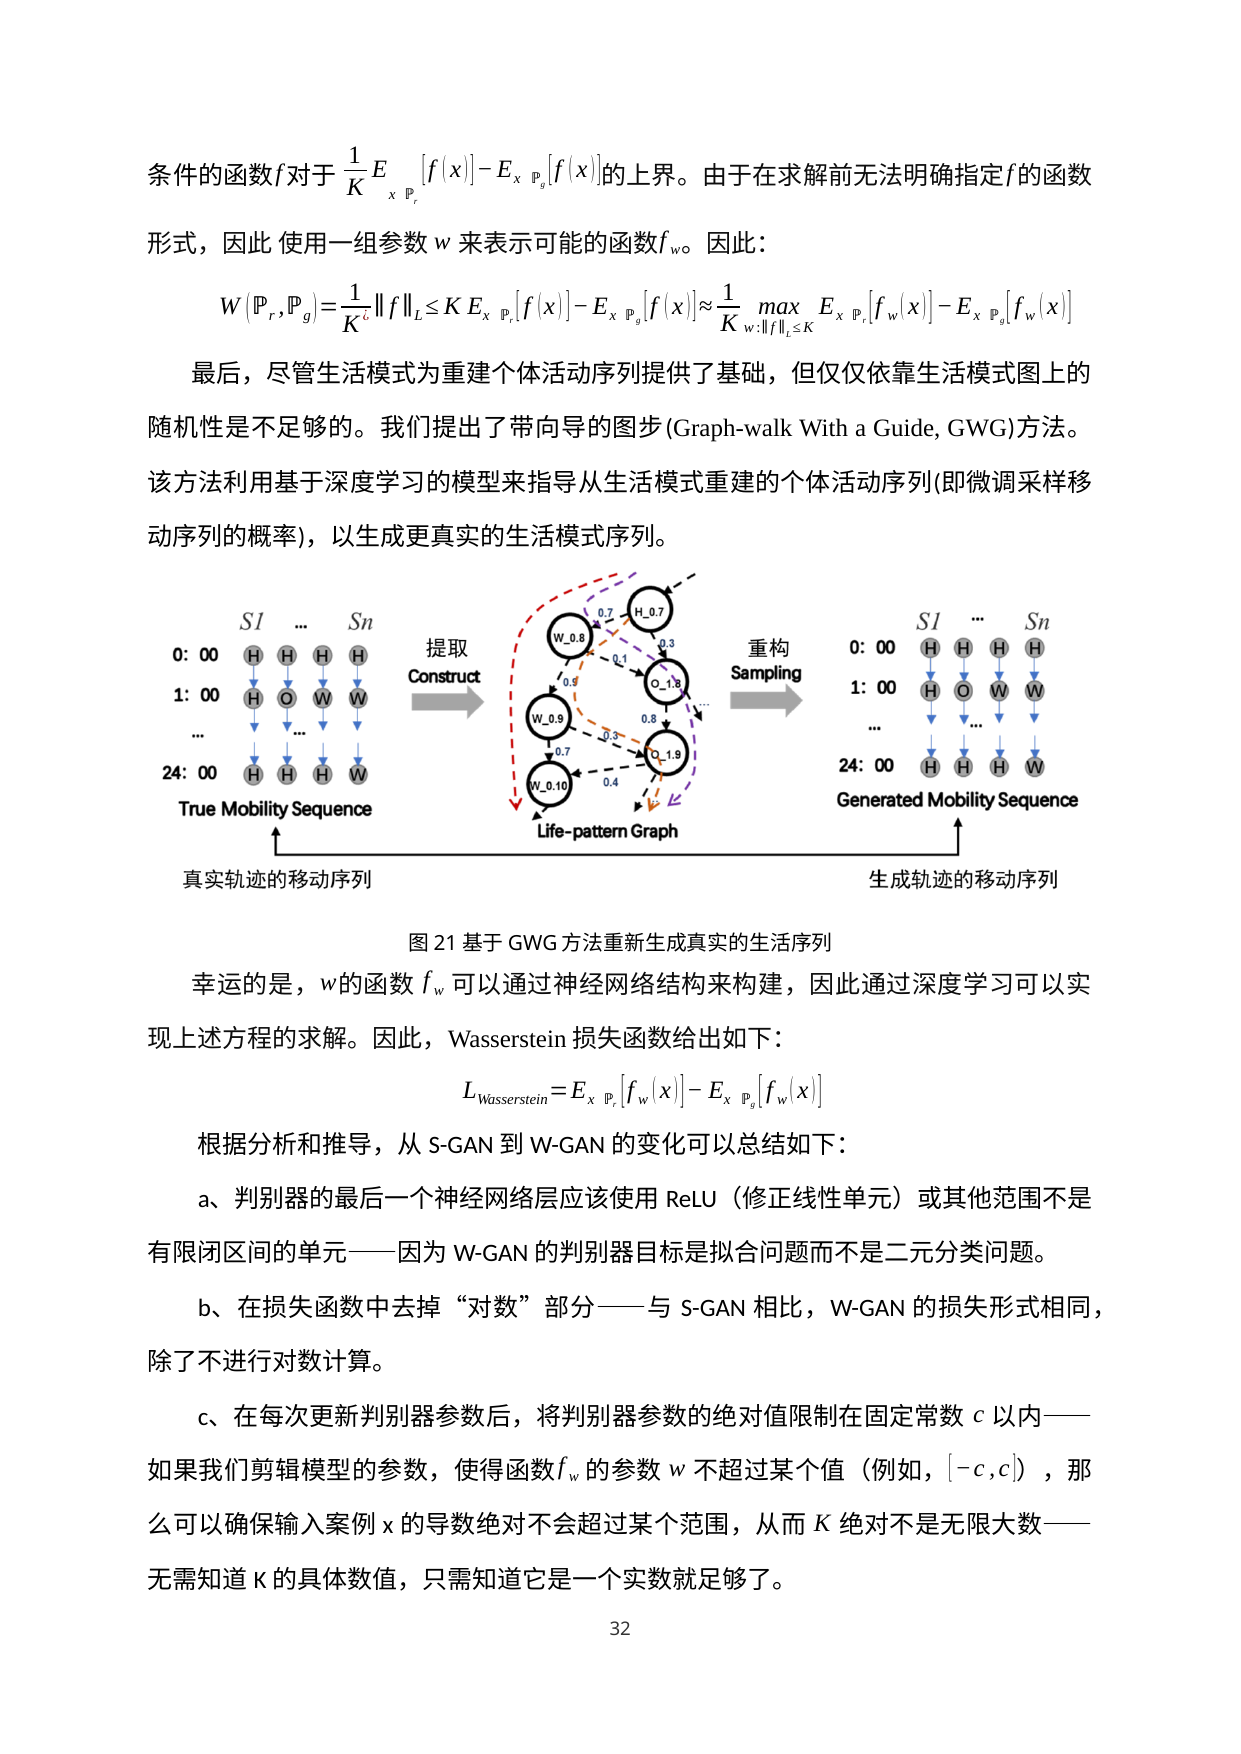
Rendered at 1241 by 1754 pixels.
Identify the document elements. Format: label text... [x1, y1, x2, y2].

text 图 21 基于GWG方法重新生成真实的生活序列 [148, 926, 1093, 956]
text 根据分析和推导，从 S-GAN 到 W-GAN 的变化可以总结如下： [148, 1124, 1093, 1160]
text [148, 142, 1093, 260]
text b、在损失函数中去掉“对数”部分——与 S-GAN 相比，W-GAN 的损失形式相同，除了不进行对数计算。 [148, 1287, 1093, 1378]
text c、在每次更新判别器参数后，将判别器参数的绝对值限制在固定常数 以内——如果我们剪辑模型的参数，使得函数 的参数 不超过某个值（例如，），那么可以确保输入案例 x 的导数绝对不会超过某个范围，从而 绝对不是无限大数——无需知道 K 的具体数值，只需知道它是一个实数就足够了。 [148, 1396, 1093, 1595]
text 幸运的是，的函数 可以通过神经网络结构来构建，因此通过深度学习可以实现上述方程的求解。因此，Wasserstein 损失函数给出如下： [148, 964, 1093, 1055]
text a、判别器的最后一个神经网络层应该使用 ReLU（修正线性单元）或其他范围不是有限闭区间的单元——因为 W-GAN 的判别器目标是拟合问题而不是二元分类问题。 [148, 1178, 1093, 1269]
text 最后，尽管生活模式为重建个体活动序列提供了基础，但仅仅依靠生活模式图上的随机性是不足够的。我们提出了带向导的图步(Graph-walk With a Guide, GWG)方法。该方法利用基于深度学习的模型来指导从生活模式重建的个体活动序列(即微调采样移动序列的概率)，以生成更真实的生活模式序列。 [148, 353, 1093, 553]
picture [147, 570, 1093, 903]
